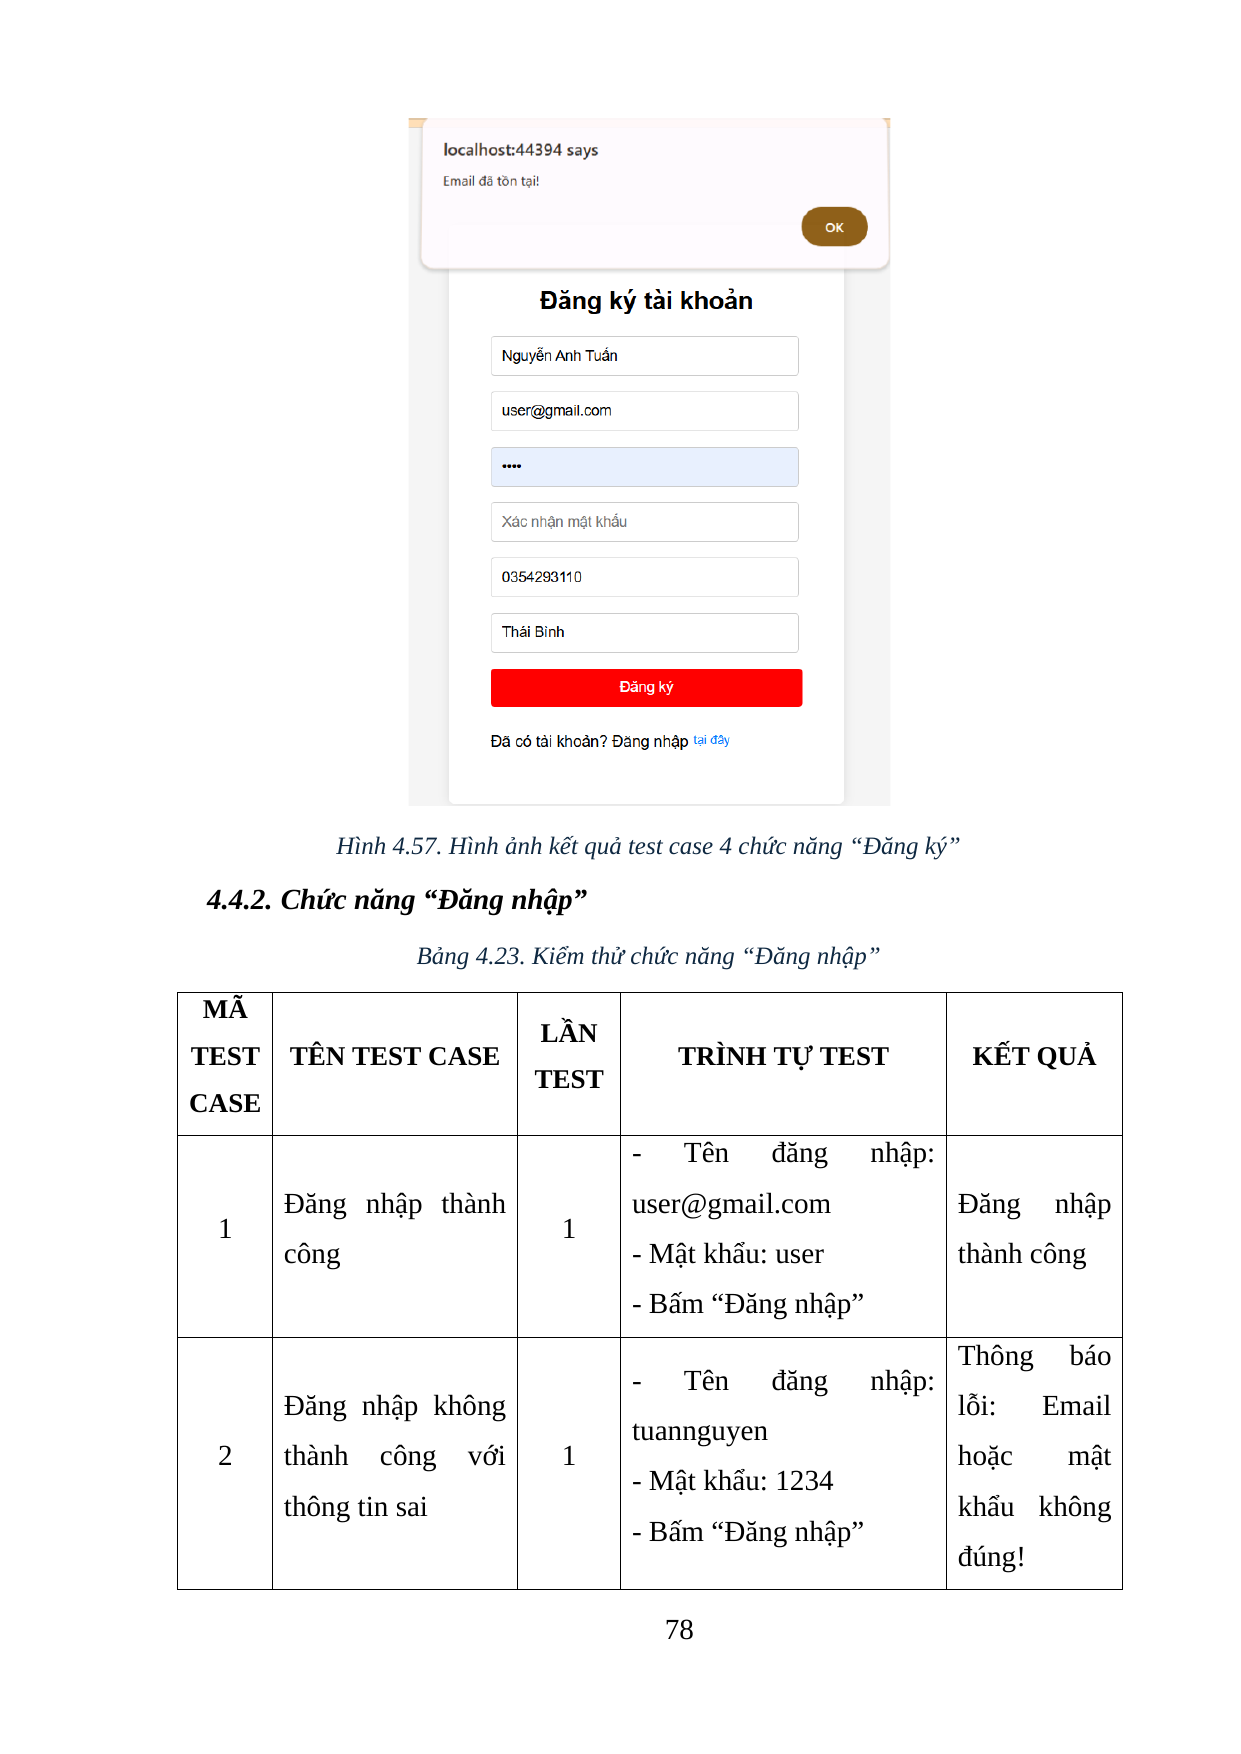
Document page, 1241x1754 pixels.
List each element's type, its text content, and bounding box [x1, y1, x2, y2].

picture [408, 118, 891, 806]
table_header KẾT QUẢ [947, 993, 1122, 1134]
table_cell 1 [178, 1136, 272, 1337]
table_cell Đăng nhập không thành công với thông tin sai [273, 1338, 517, 1589]
table_cell 1 [518, 1338, 620, 1589]
table_cell - Tên đăng nhập: tuannguyen - Mật khẩu: 1234 - Bấm “Đăng nhập” [621, 1338, 946, 1589]
table_header TRÌNH TỰ TEST [621, 993, 946, 1134]
table_header TÊN TEST CASE [273, 993, 517, 1134]
table_header MÃ TEST CASE [178, 993, 272, 1134]
table_cell - Tên đăng nhập: user@gmail.com - Mật khẩu: user - Bấm “Đăng nhập” [621, 1136, 946, 1337]
table_cell 1 [518, 1136, 620, 1337]
table_cell Đăng nhập thành công [273, 1136, 517, 1337]
table_cell Đăng nhập thành công [947, 1136, 1122, 1337]
table_cell Thông báo lỗi: Email hoặc mật khẩu không đúng! [947, 1338, 1122, 1589]
table_header LẦN TEST [518, 993, 620, 1134]
subtitle Chức năng “Đăng nhập” [207, 882, 1122, 916]
table_cell 2 [178, 1338, 272, 1589]
